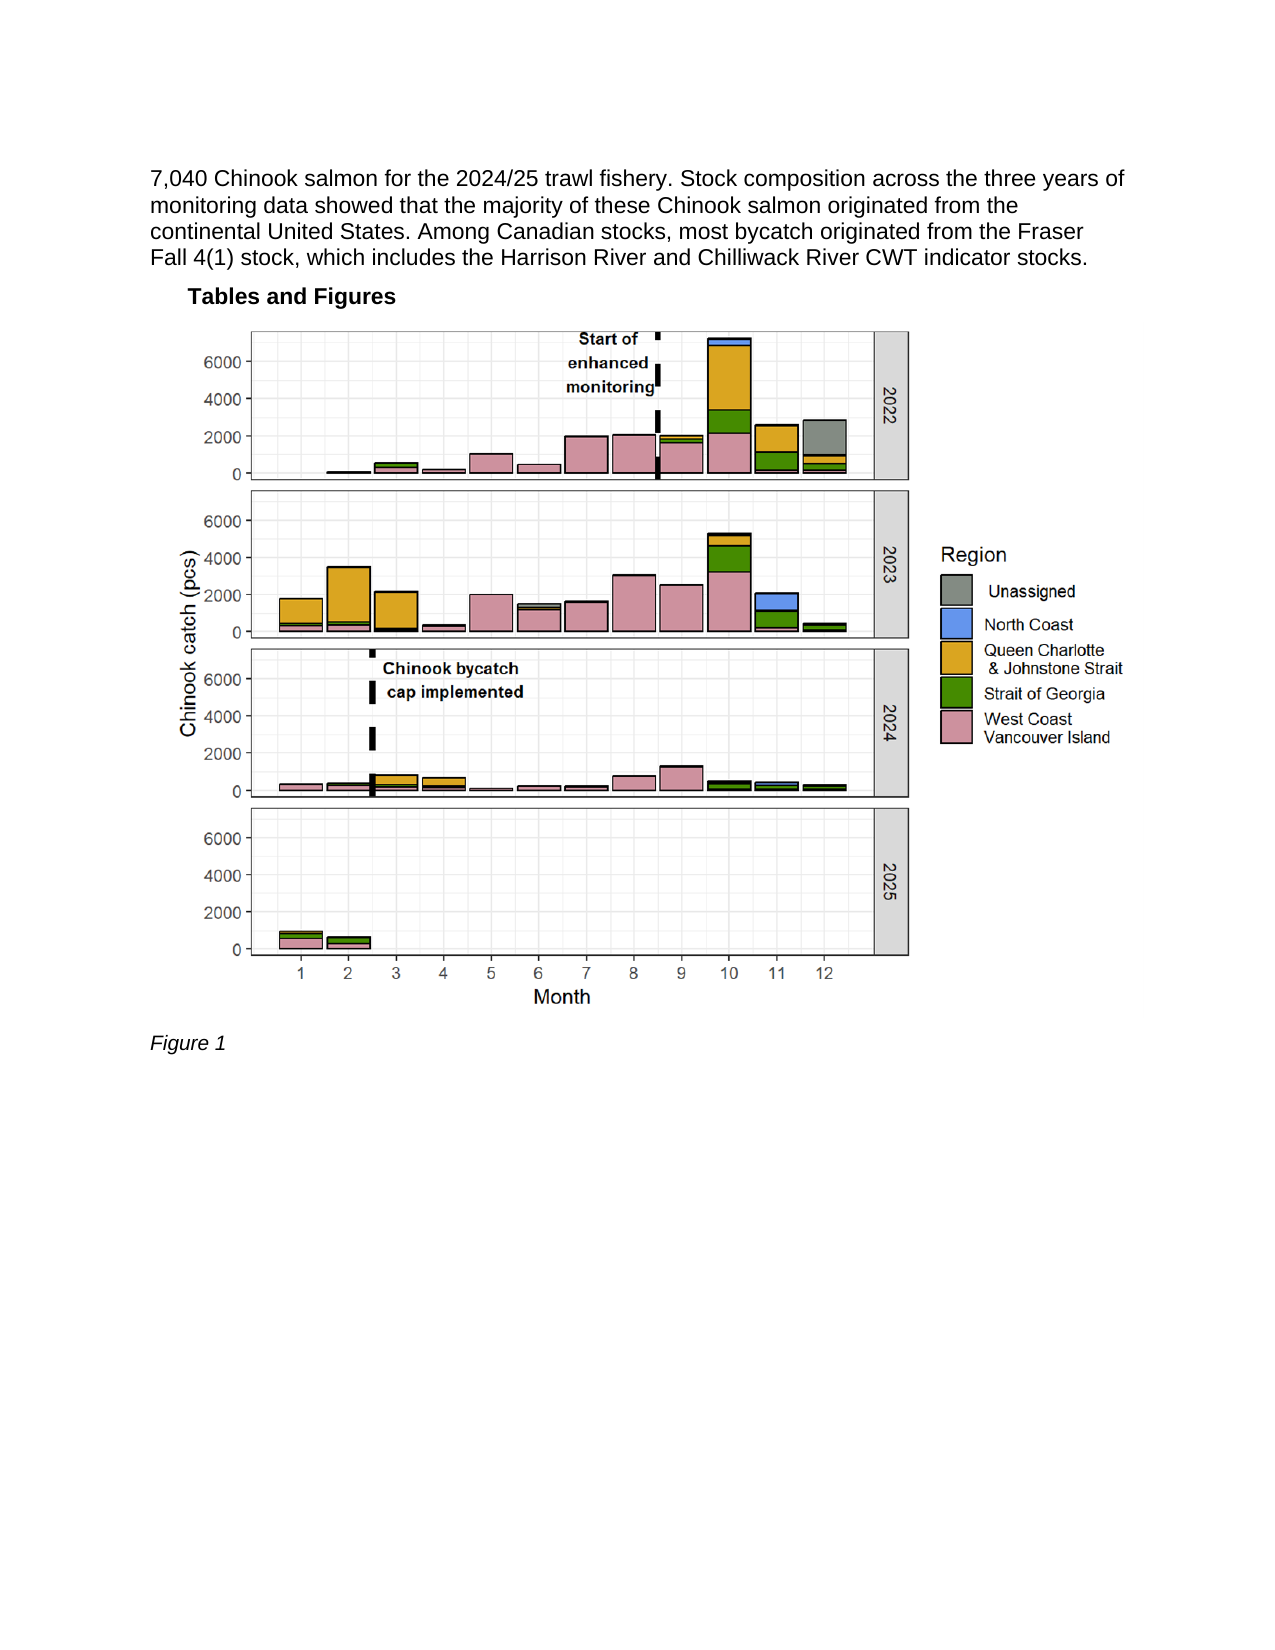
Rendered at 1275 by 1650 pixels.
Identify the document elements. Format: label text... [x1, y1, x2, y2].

text Figure 1 [150, 1031, 1125, 1054]
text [150, 165, 1125, 271]
picture [168, 322, 1144, 1018]
subtitle Tables and Figures [187, 283, 1125, 309]
